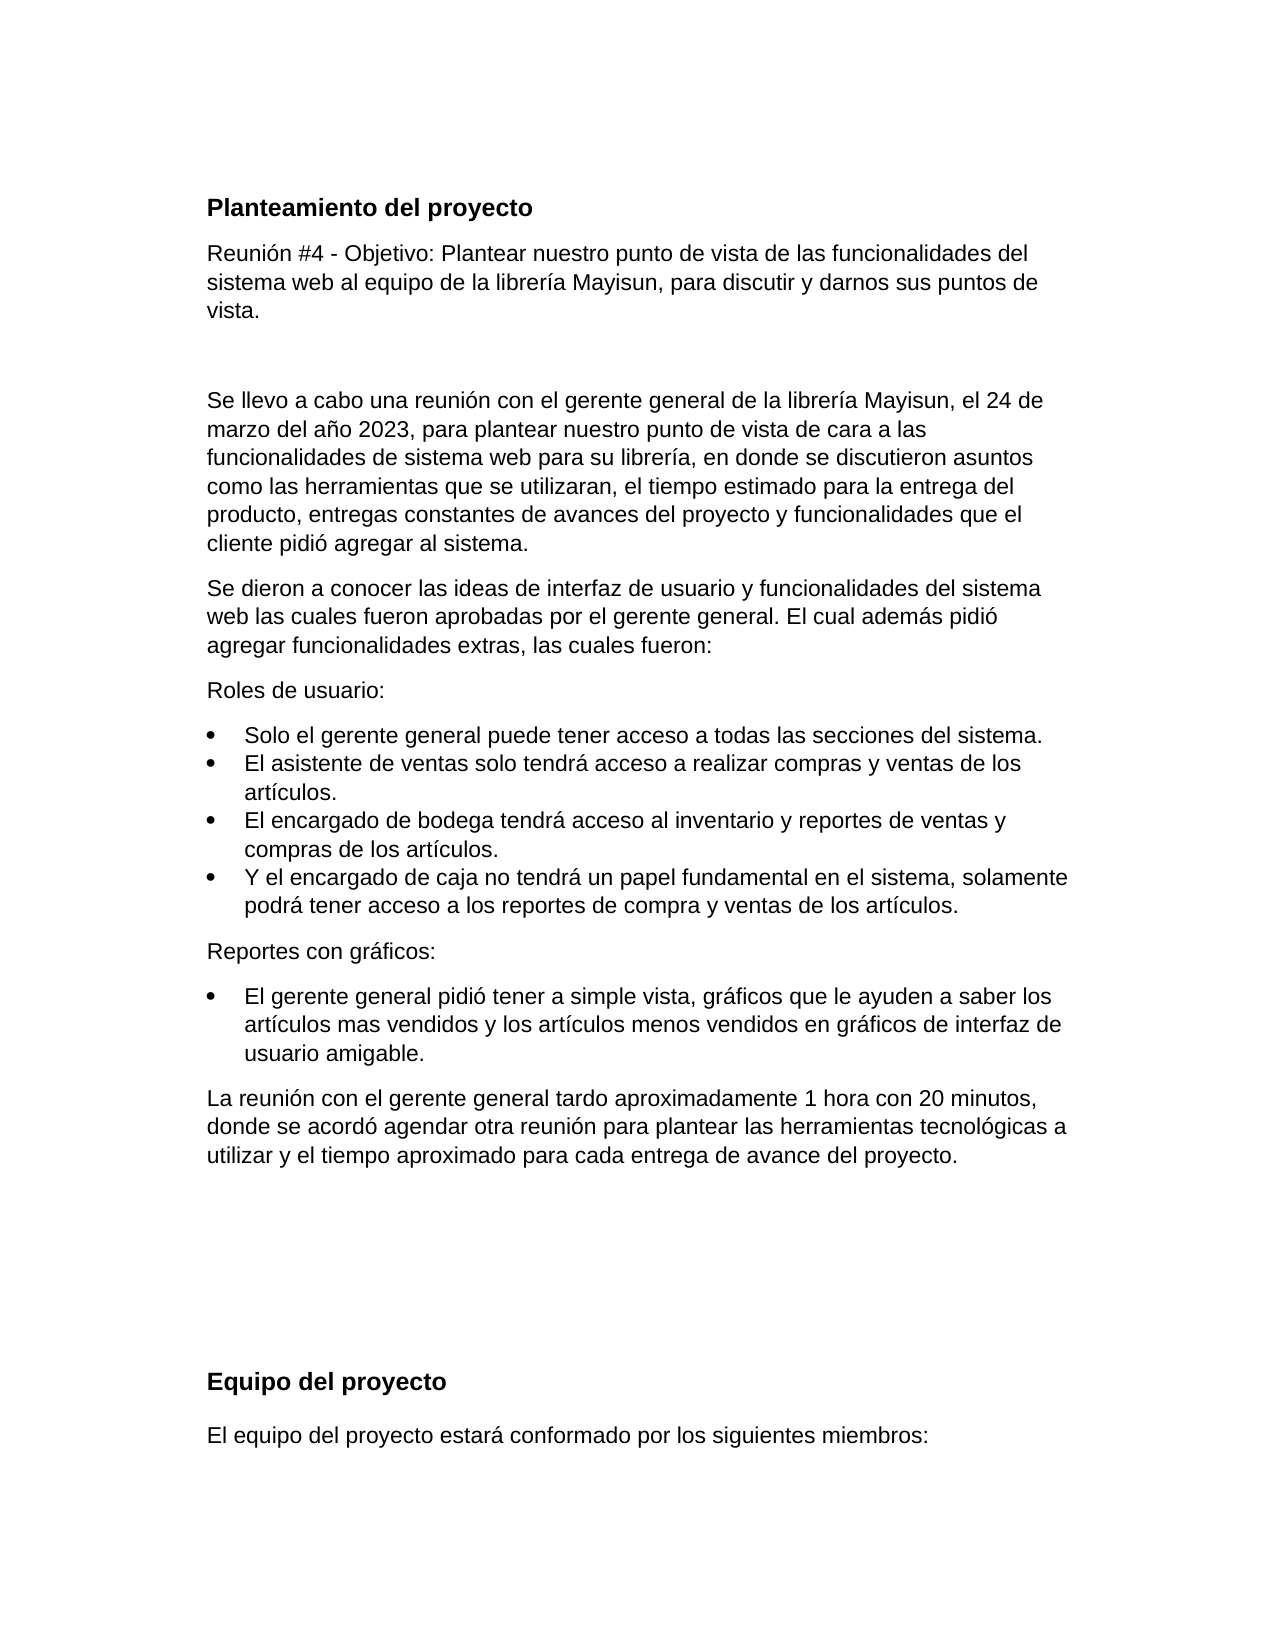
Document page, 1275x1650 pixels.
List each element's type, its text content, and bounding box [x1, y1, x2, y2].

list El asistente de ventas solo tendrá acceso a realizar compras y ventas de los artículos. [207, 750, 1068, 805]
text El equipo del proyecto estará conformado por los siguientes miembros: [207, 1422, 1068, 1448]
text Reunión #4 - Objetivo: Plantear nuestro punto de vista de las funcionalidades del sistema web al equipo de la librería Mayisun, para discutir y darnos sus puntos de vista. [207, 240, 1068, 324]
list Solo el gerente general puede tener acceso a todas las secciones del sistema. [207, 722, 1068, 748]
text Reportes con gráficos: [207, 938, 1068, 964]
list El gerente general pidió tener a simple vista, gráficos que le ayuden a saber los artículos mas vendidos y los artículos menos vendidos en gráficos de interfaz de usuario amigable. [207, 983, 1068, 1066]
text Se llevo a cabo una reunión con el gerente general de la librería Mayisun, el 24 de marzo del año 2023, para plantear nuestro punto de vista de cara a las funcionalidades de sistema web para su librería, en donde se discutieron asuntos como las herramientas que se utilizaran, el tiempo estimado para la entrega del producto, entregas constantes de avances del proyecto y funcionalidades que el cliente pidió agregar al sistema. [207, 387, 1068, 556]
text Roles de usuario: [207, 677, 1068, 703]
text Equipo del proyecto [207, 1367, 1068, 1396]
text La reunión con el gerente general tardo aproximadamente 1 hora con 20 minutos, donde se acordó agendar otra reunión para plantear las herramientas tecnológicas a utilizar y el tiempo aproximado para cada entrega de avance del proyecto. [207, 1085, 1068, 1168]
list Y el encargado de caja no tendrá un papel fundamental en el sistema, solamente podrá tener acceso a los reportes de compra y ventas de los artículos. [207, 864, 1068, 919]
text Se dieron a conocer las ideas de interfaz de usuario y funcionalidades del sistema web las cuales fueron aprobadas por el gerente general. El cual además pidió agregar funcionalidades extras, las cuales fueron: [207, 575, 1068, 658]
list El encargado de bodega tendrá acceso al inventario y reportes de ventas y compras de los artículos. [207, 807, 1068, 862]
text Planteamiento del proyecto [207, 193, 1068, 221]
